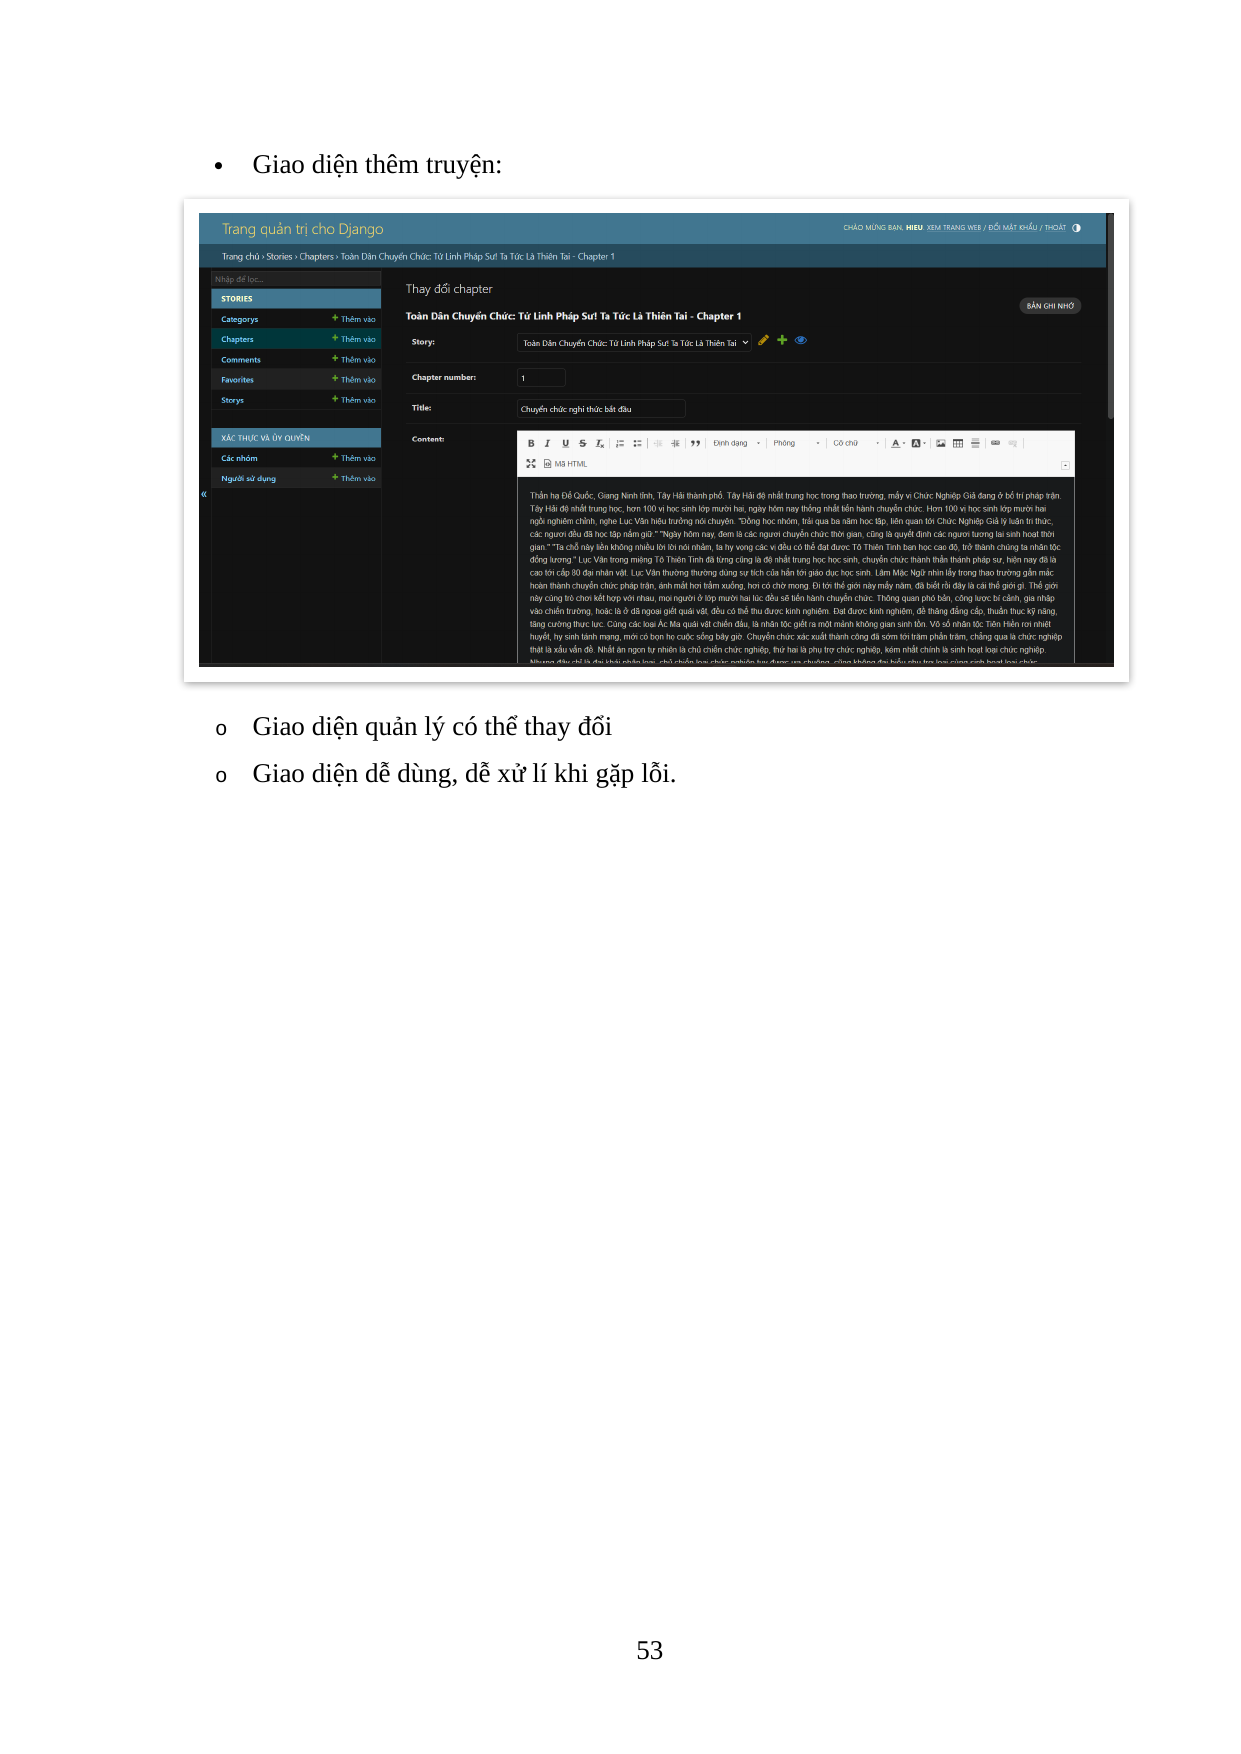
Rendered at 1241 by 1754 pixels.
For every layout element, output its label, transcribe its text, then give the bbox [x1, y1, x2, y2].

list Giao diện dễ dùng, dễ xử lí khi gặp lỗi. [215, 757, 1122, 789]
list Giao diện thêm truyện: [215, 148, 1122, 179]
list Giao diện quản lý có thể thay đổi [215, 710, 1122, 742]
picture [199, 213, 1114, 667]
